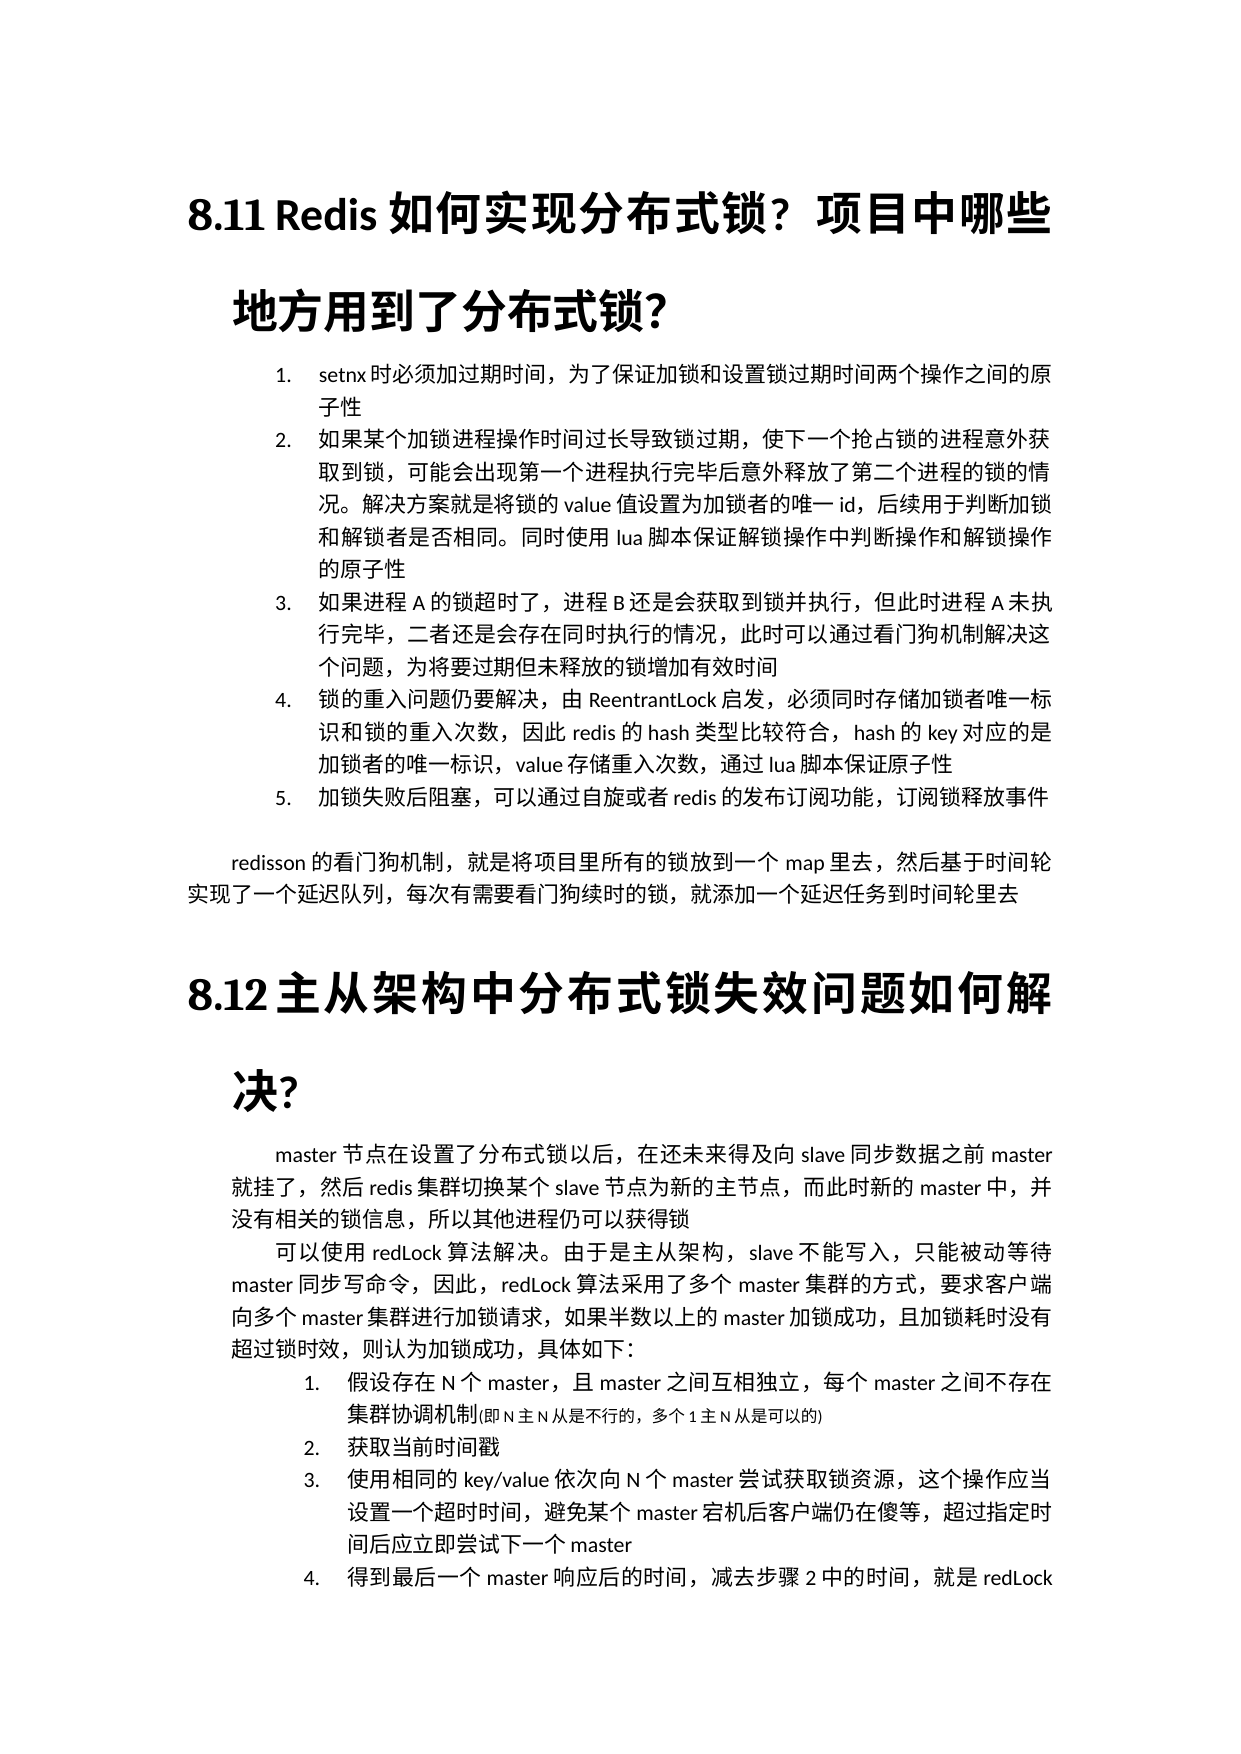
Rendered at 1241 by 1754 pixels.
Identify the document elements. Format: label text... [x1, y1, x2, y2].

list 假设存在N个master，且master之间互相独立，每个master之间不存在集群协调机制(即N主N从是不行的，多个1主N从是可以的) [303, 1364, 1053, 1429]
text master节点在设置了分布式锁以后，在还未来得及向slave同步数据之前master就挂了，然后redis集群切换某个slave节点为新的主节点，而此时新的master中，并没有相关的锁信息，所以其他进程仍可以获得锁 [231, 1137, 1053, 1234]
text redisson的看门狗机制，就是将项目里所有的锁放到一个map里去，然后基于时间轮实现了一个延迟队列，每次有需要看门狗续时的锁，就添加一个延迟任务到时间轮里去 [187, 844, 1053, 909]
text 可以使用redLock算法解决。由于是主从架构，slave不能写入，只能被动等待master同步写命令，因此，redLock算法采用了多个master集群的方式，要求客户端向多个master集群进行加锁请求，如果半数以上的master加锁成功，且加锁耗时没有超过锁时效，则认为加锁成功，具体如下： [231, 1234, 1053, 1364]
list 加锁失败后阻塞，可以通过自旋或者redis的发布订阅功能，订阅锁释放事件 [275, 779, 1053, 812]
list 锁的重入问题仍要解决，由ReentrantLock启发，必须同时存储加锁者唯一标识和锁的重入次数，因此redis的hash类型比较符合，hash的key对应的是加锁者的唯一标识，value存储重入次数，通过lua脚本保证原子性 [275, 682, 1053, 779]
list 如果某个加锁进程操作时间过长导致锁过期，使下一个抢占锁的进程意外获取到锁，可能会出现第一个进程执行完毕后意外释放了第二个进程的锁的情况。解决方案就是将锁的value值设置为加锁者的唯一id，后续用于判断加锁和解锁者是否相同。同时使用lua脚本保证解锁操作中判断操作和解锁操作的原子性 [275, 422, 1053, 584]
text 主从架构中分布式锁失效问题如何解决? [187, 942, 1053, 1137]
text Redis如何实现分布式锁? 项目中哪些地方用到了分布式锁？ [187, 162, 1053, 357]
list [303, 1559, 1053, 1592]
list 获取当前时间戳 [303, 1429, 1053, 1462]
list setnx时必须加过期时间，为了保证加锁和设置锁过期时间两个操作之间的原子性 [275, 357, 1053, 422]
list 如果进程A的锁超时了，进程B还是会获取到锁并执行，但此时进程A未执行完毕，二者还是会存在同时执行的情况，此时可以通过看门狗机制解决这个问题，为将要过期但未释放的锁增加有效时间 [275, 584, 1053, 682]
list 使用相同的key/value依次向N个master尝试获取锁资源，这个操作应当设置一个超时时间，避免某个master宕机后客户端仍在傻等，超过指定时间后应立即尝试下一个master [303, 1462, 1053, 1559]
